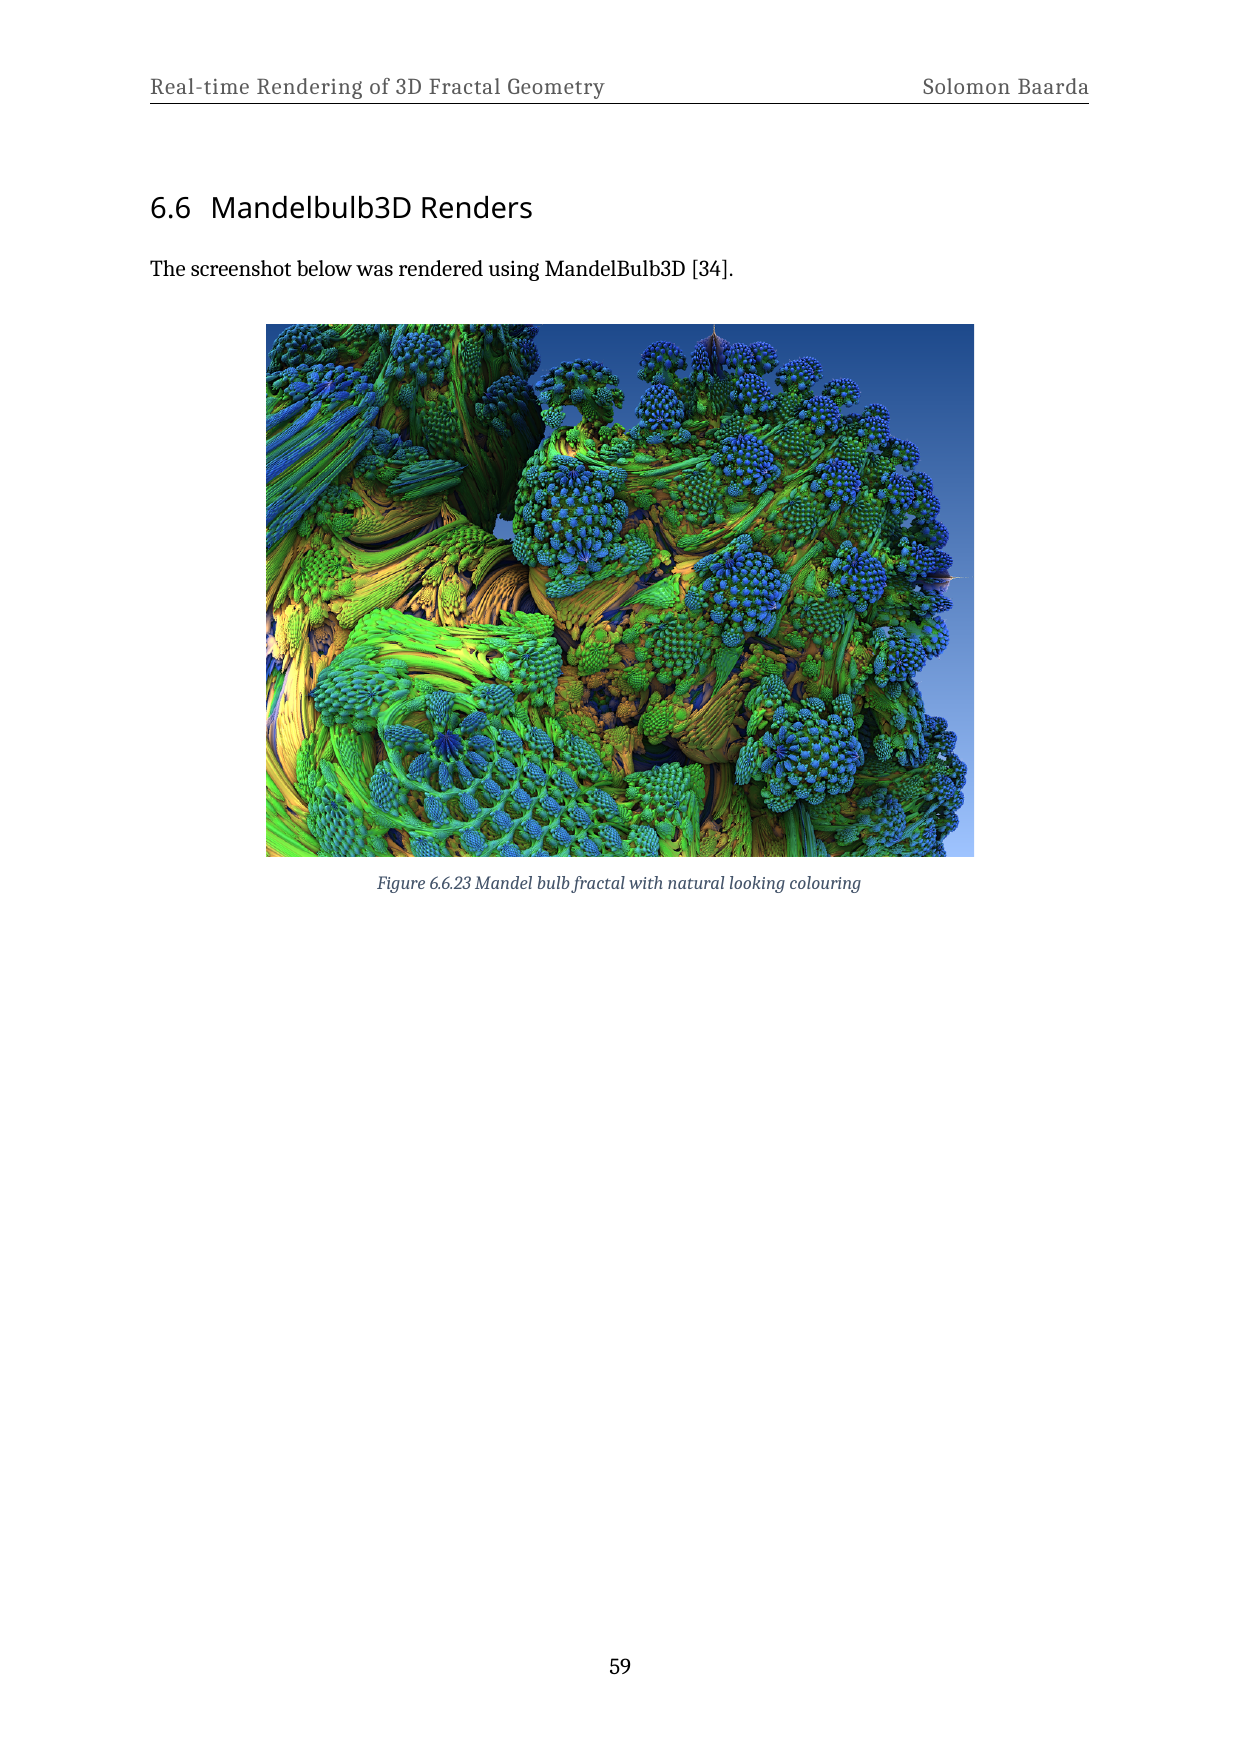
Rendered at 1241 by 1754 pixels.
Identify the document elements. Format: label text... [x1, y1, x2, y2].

text The screenshot below was rendered using MandelBulb3D . [150, 255, 1090, 282]
picture [266, 324, 975, 857]
subtitle Mandelbulb3D Renders [150, 187, 1090, 227]
